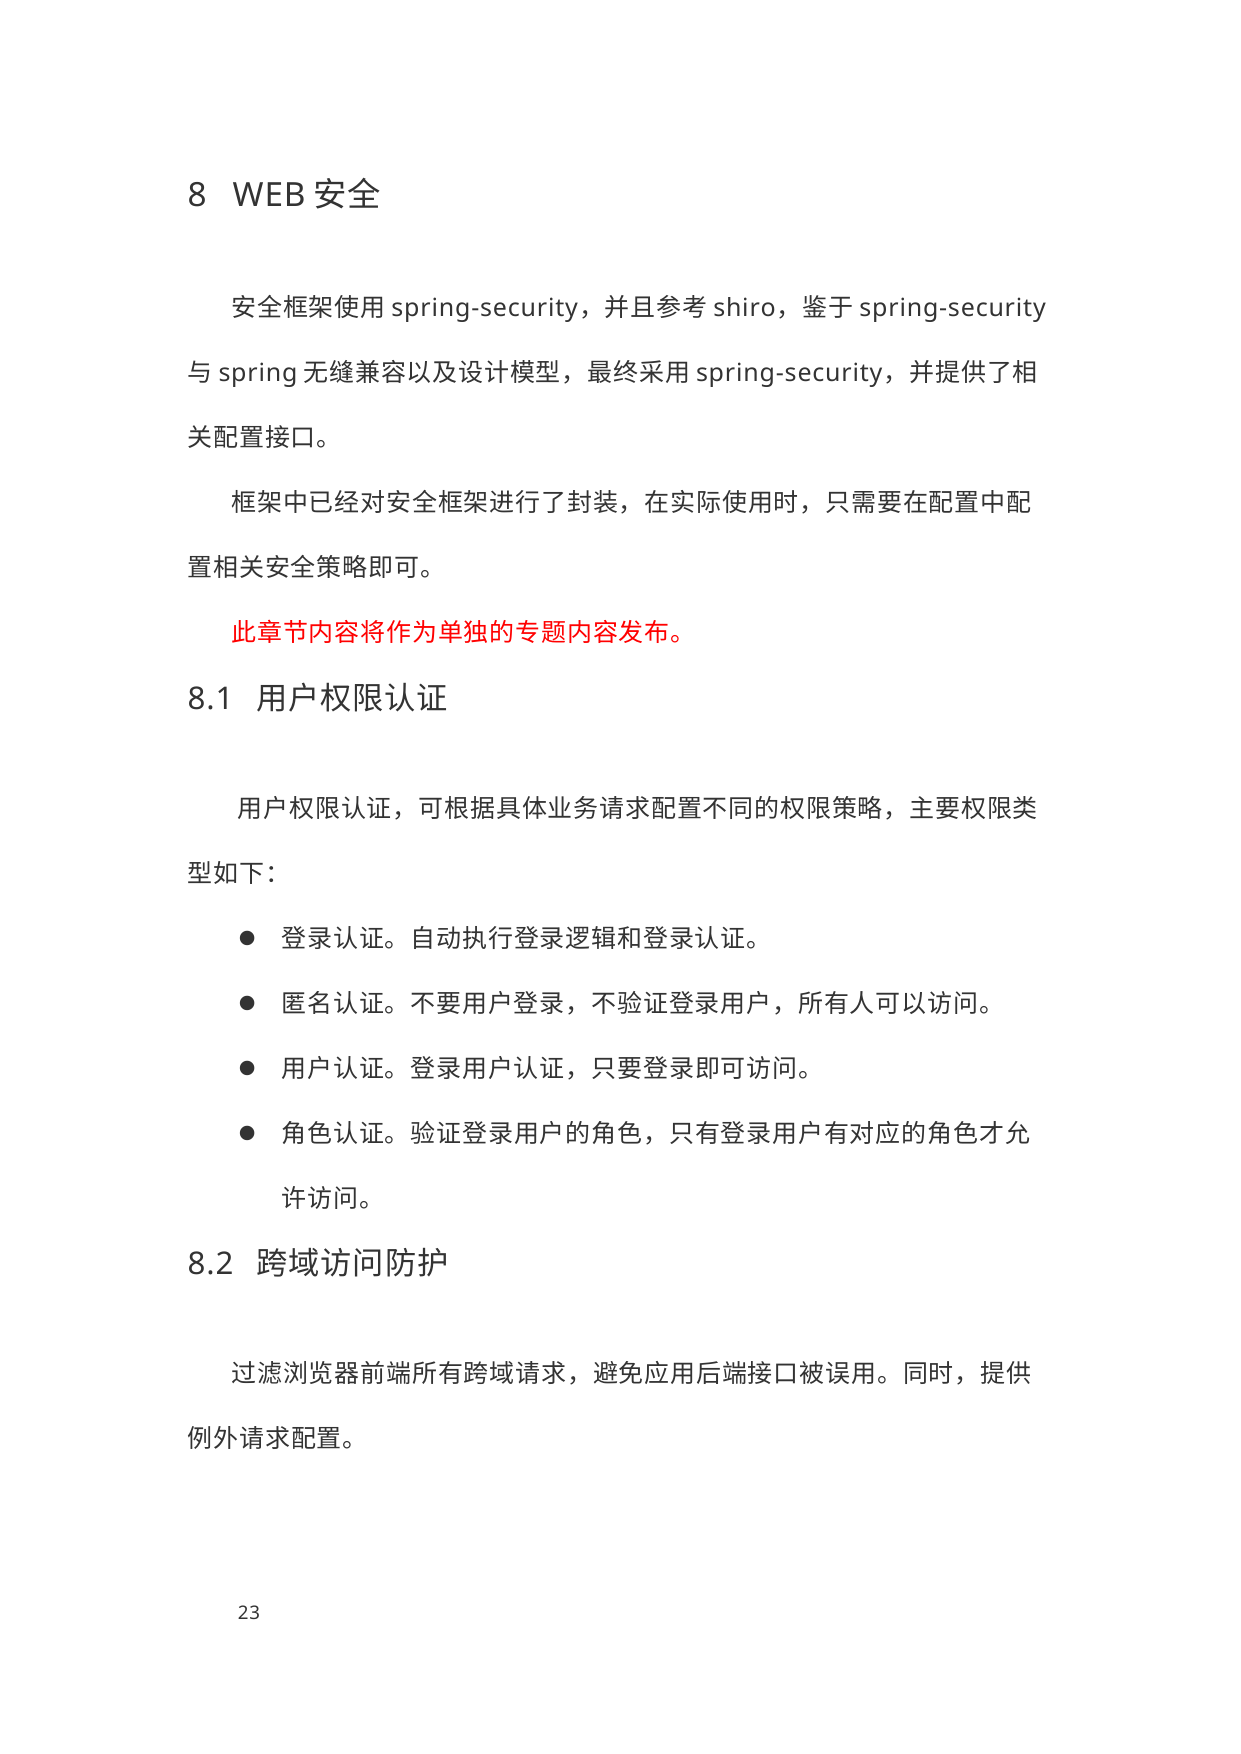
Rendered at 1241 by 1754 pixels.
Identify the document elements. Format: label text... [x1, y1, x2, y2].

subtitle 用户权限认证 [187, 663, 1053, 728]
list 登录认证。自动执行登录逻辑和登录认证。 [238, 904, 1053, 969]
text 此章节内容将作为单独的专题内容发布。 [187, 598, 1053, 663]
list 角色认证。验证登录用户的角色，只有登录用户有对应的角色才允许访问。 [238, 1099, 1053, 1229]
list 匿名认证。不要用户登录，不验证登录用户，所有人可以访问。 [238, 969, 1053, 1034]
text 框架中已经对安全框架进行了封装，在实际使用时，只需要在配置中配置相关安全策略即可。 [187, 468, 1053, 598]
text 安全框架使用spring-security，并且参考shiro，鉴于spring-security与spring无缝兼容以及设计模型，最终采用spring-security，并提供了相关配置接口。 [187, 273, 1053, 468]
subtitle 跨域访问防护 [187, 1229, 1053, 1294]
text 过滤浏览器前端所有跨域请求，避免应用后端接口被误用。同时，提供例外请求配置。 [187, 1339, 1053, 1469]
text 用户权限认证，可根据具体业务请求配置不同的权限策略，主要权限类型如下： [187, 774, 1053, 904]
list 用户认证。登录用户认证，只要登录即可访问。 [238, 1034, 1053, 1099]
subtitle WEB安全 [187, 160, 1053, 225]
